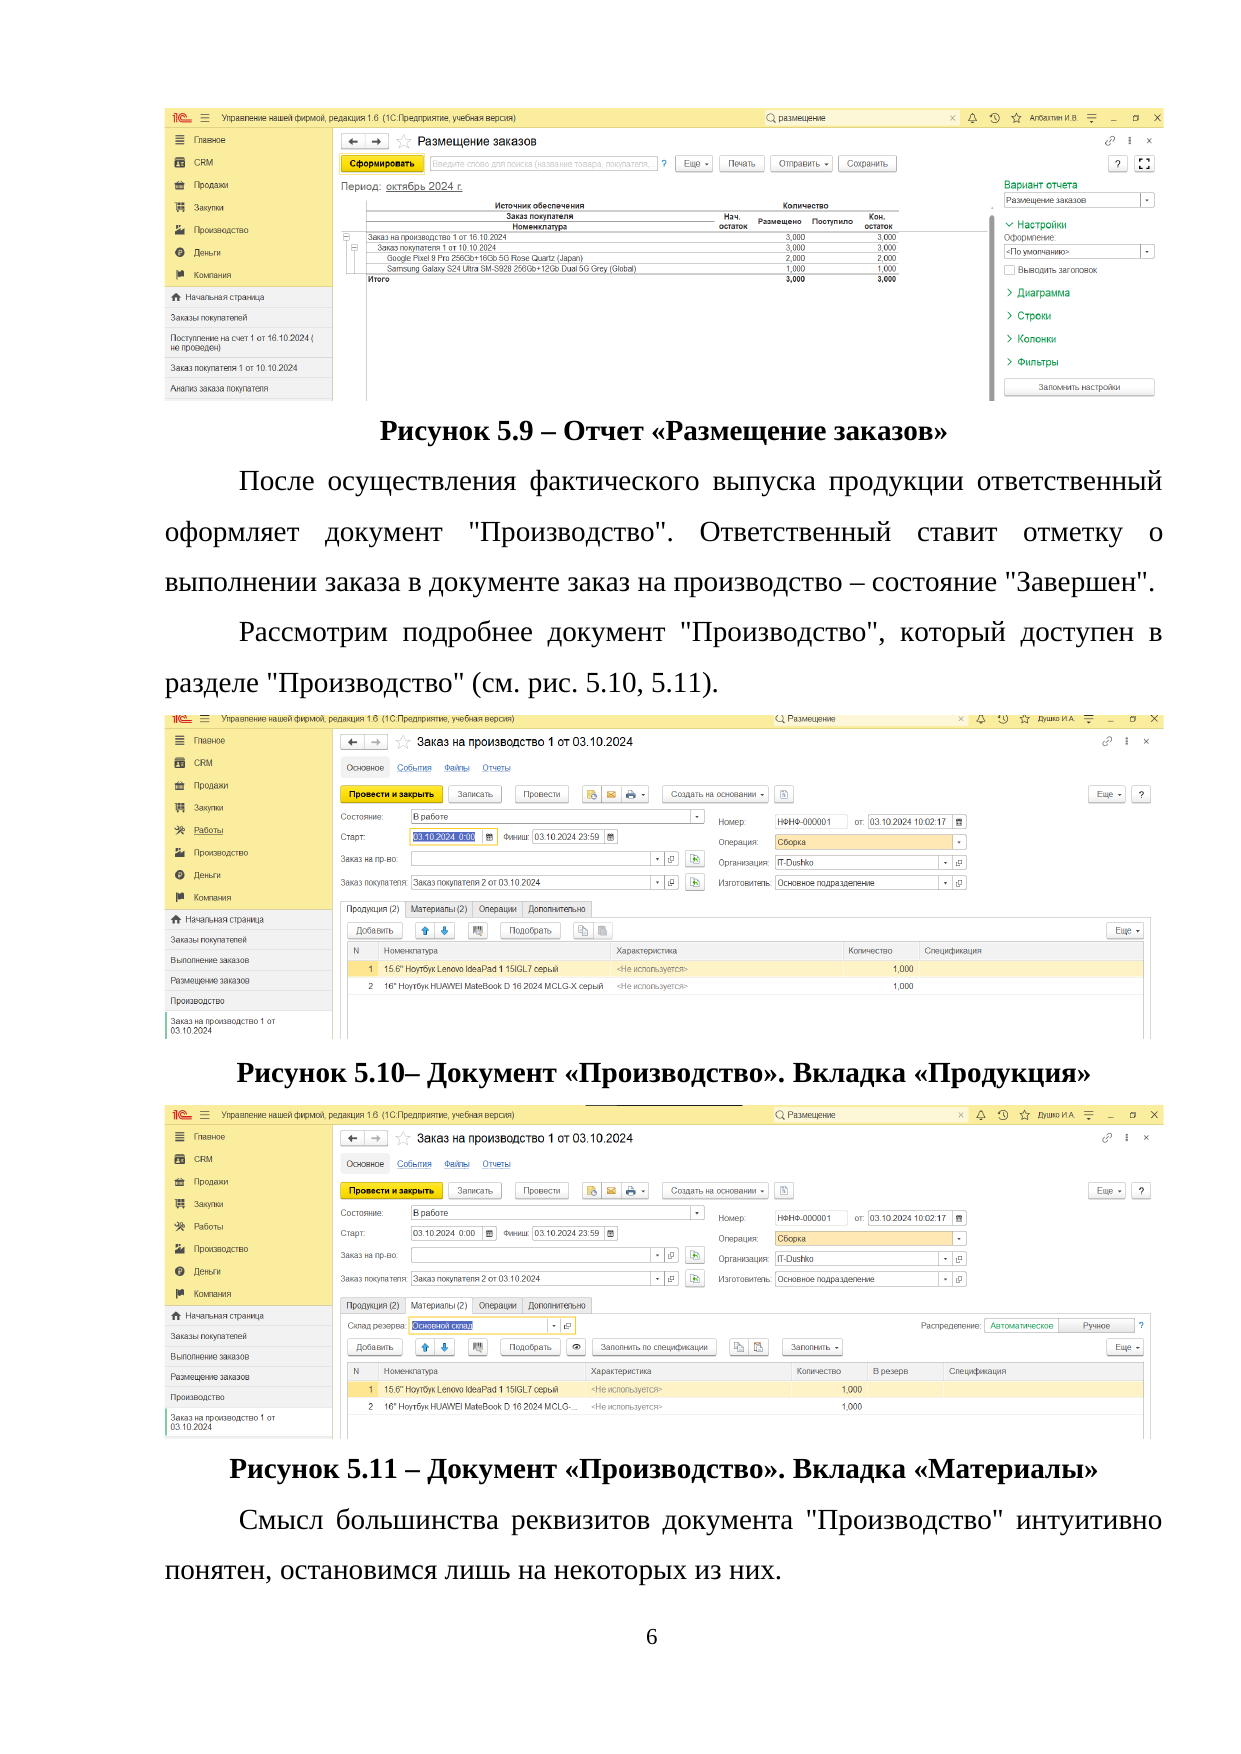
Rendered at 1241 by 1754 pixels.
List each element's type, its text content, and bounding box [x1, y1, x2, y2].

text Рисунок 5.10– Документ «Производство». Вкладка «Продукция» [164, 1055, 1163, 1088]
text Смысл большинства реквизитов документа "Производство" интуитивно понятен, остановимся лишь на некоторых из них. [164, 1502, 1163, 1586]
text Рассмотрим подробнее документ "Производство", который доступен в разделе "Производство" (см. рис. 5.10, 5.11). [164, 614, 1163, 698]
text После осуществления фактического выпуска продукции ответственный оформляет документ "Производство". Ответственный ставит отметку о выполнении заказа в документе заказ на производство – состояние "Завершен". [164, 463, 1163, 598]
picture [164, 715, 1164, 1039]
picture [164, 1105, 1164, 1439]
picture [164, 108, 1164, 401]
text Рисунок 5.9 – Отчет «Размещение заказов» [164, 413, 1163, 447]
text Рисунок 5.11 – Документ «Производство». Вкладка «Материалы» [164, 1451, 1163, 1485]
